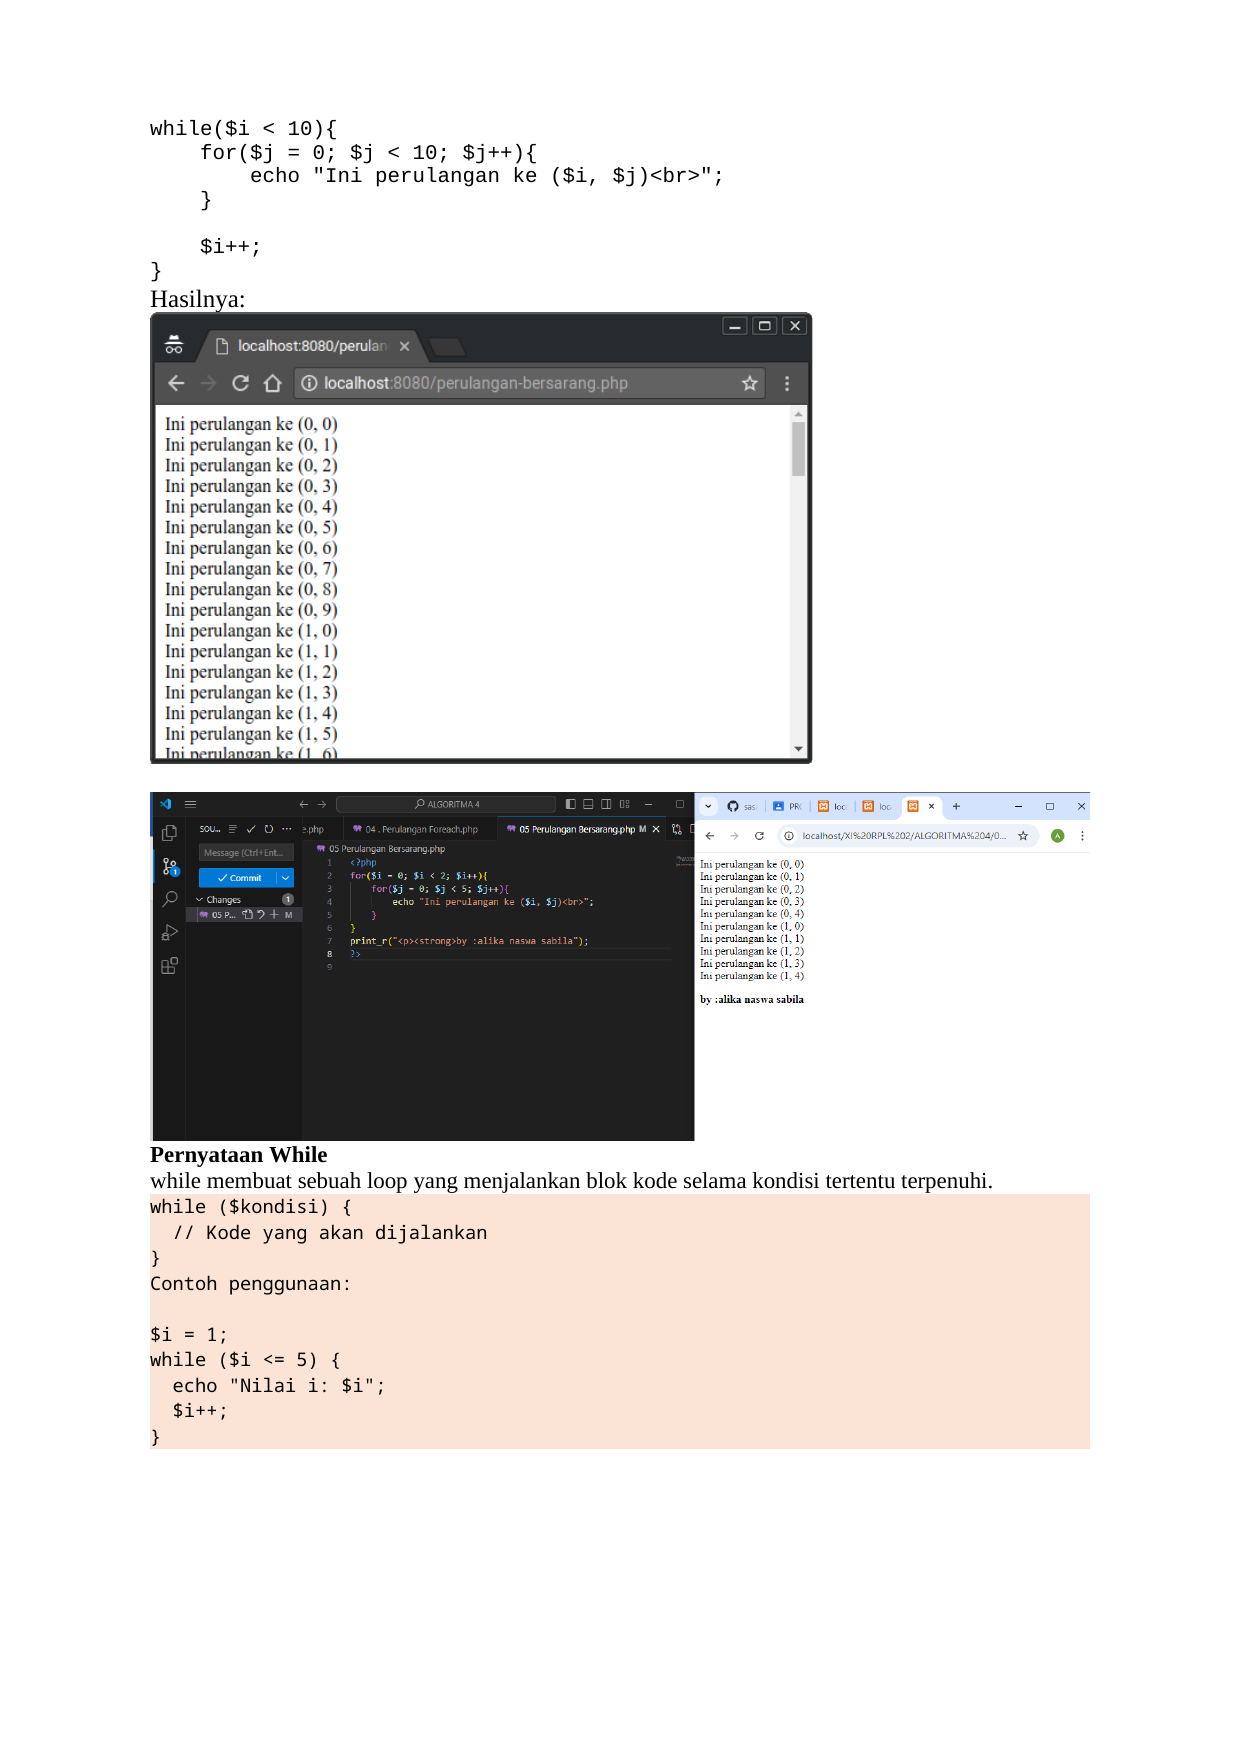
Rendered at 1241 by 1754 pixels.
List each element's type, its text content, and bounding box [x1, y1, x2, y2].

text } [150, 189, 1090, 213]
text } [150, 1423, 1090, 1449]
text while ($kondisi) { [150, 1194, 1090, 1219]
text while ($i <= 5) { [150, 1347, 1090, 1372]
text while($i < 10){ [150, 118, 1090, 142]
text Hasilnya: [150, 284, 1090, 312]
text for($j = 0; $j < 10; $j++){ [150, 142, 1090, 165]
text Pernyataan While [150, 1141, 1090, 1167]
text } [150, 260, 1090, 284]
text echo "Nilai i: $i"; [150, 1372, 1090, 1398]
picture [150, 312, 813, 764]
text while membuat sebuah loop yang menjalankan blok kode selama kondisi tertentu terpenuhi. [150, 1167, 1090, 1194]
text $i++; [150, 1398, 1090, 1423]
text $i++; [150, 236, 1090, 260]
text } [150, 1245, 1090, 1270]
text Contoh penggunaan: [150, 1270, 1090, 1296]
text // Kode yang akan dijalankan [150, 1219, 1090, 1245]
text echo "Ini perulangan ke ($i, $j)<br>"; [150, 165, 1090, 189]
picture [150, 792, 1091, 1141]
text $i = 1; [150, 1321, 1090, 1347]
